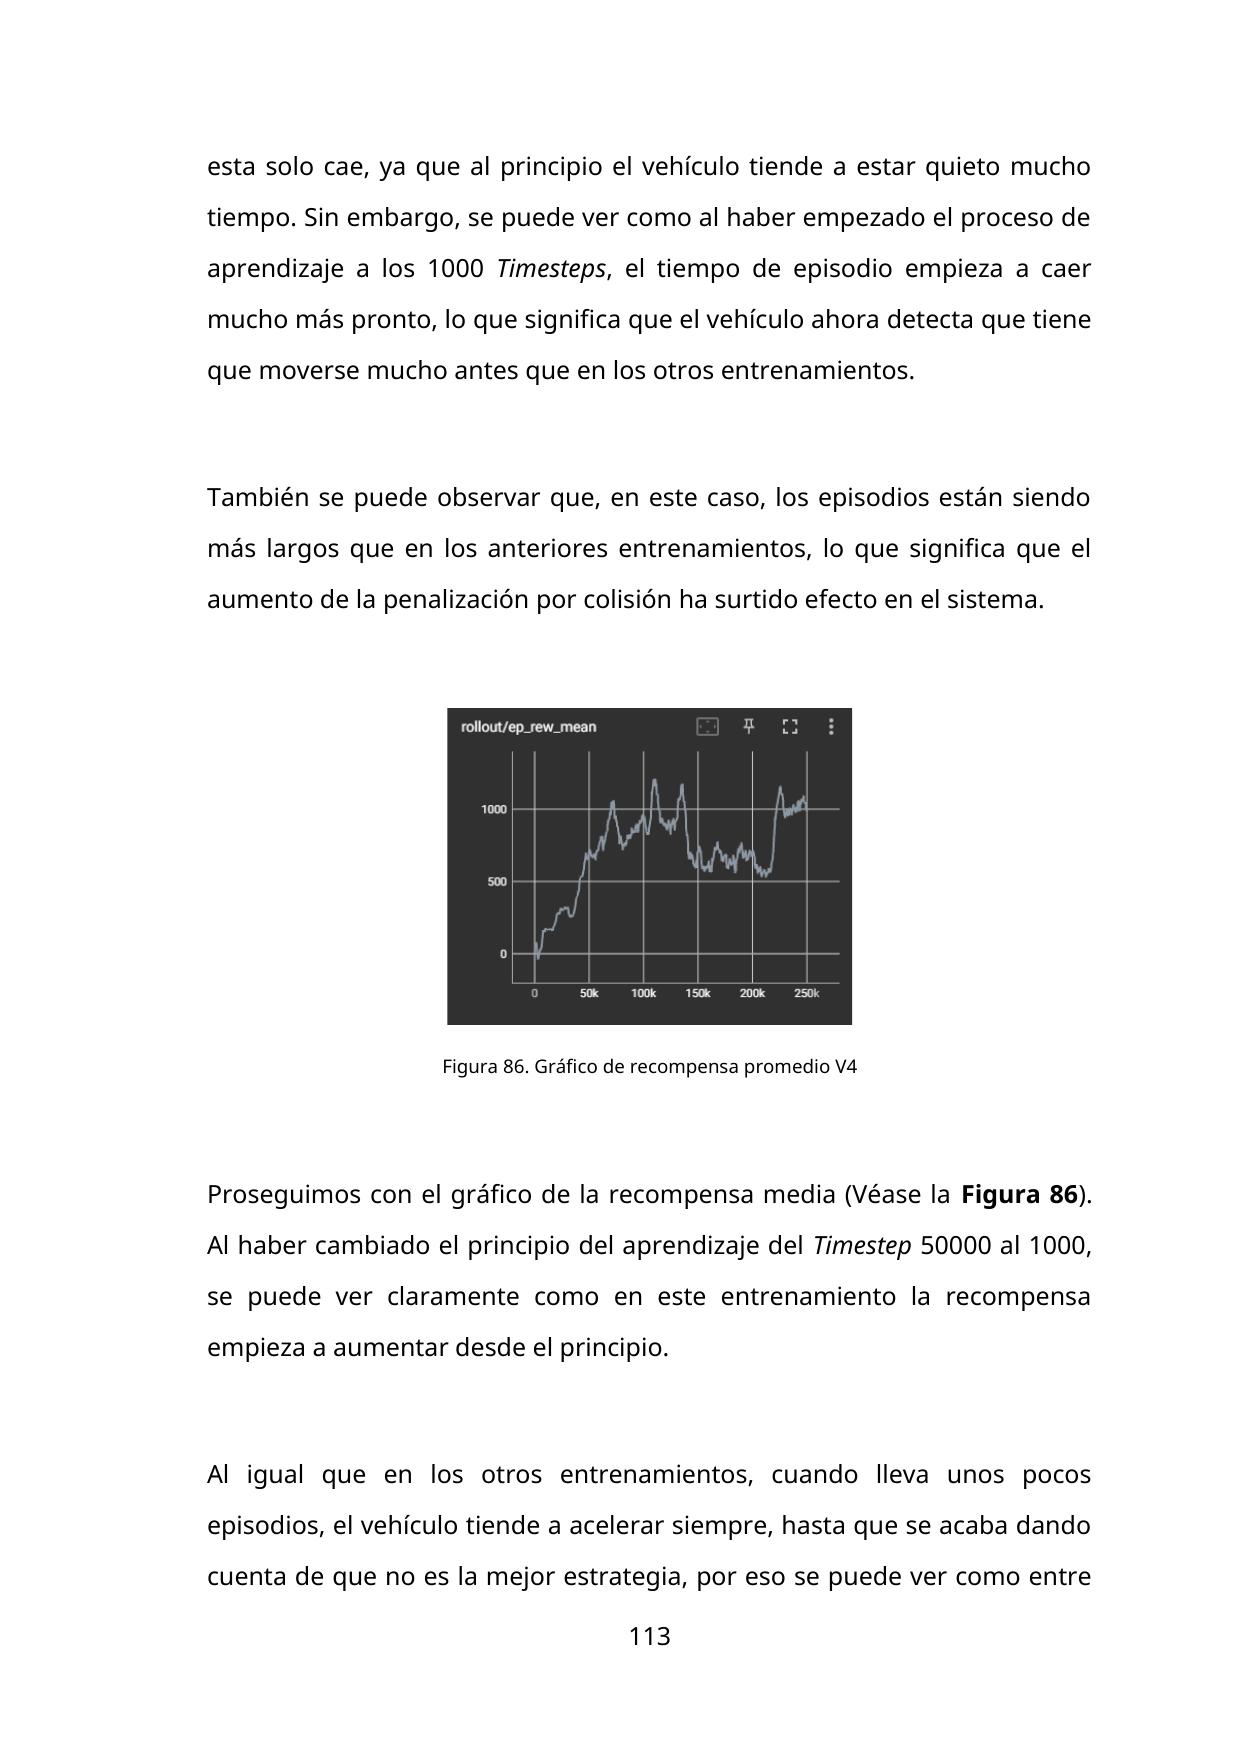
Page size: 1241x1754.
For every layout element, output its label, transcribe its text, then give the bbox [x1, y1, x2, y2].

text También se puede observar que, en este caso, los episodios están siendo más largos que en los anteriores entrenamientos, lo que significa que el aumento de la penalización por colisión ha surtido efecto en el sistema. [207, 479, 1092, 616]
picture [447, 708, 853, 1025]
text Figura 86. Gráfico de recompensa promedio V4 [207, 1054, 1092, 1079]
text Proseguimos con el gráfico de la recompensa media (Véase la Figura 86). Al haber cambiado el principio del aprendizaje del Timestep 50000 al 1000, se puede ver claramente como en este entrenamiento la recompensa empieza a aumentar desde el principio. [207, 1176, 1092, 1364]
